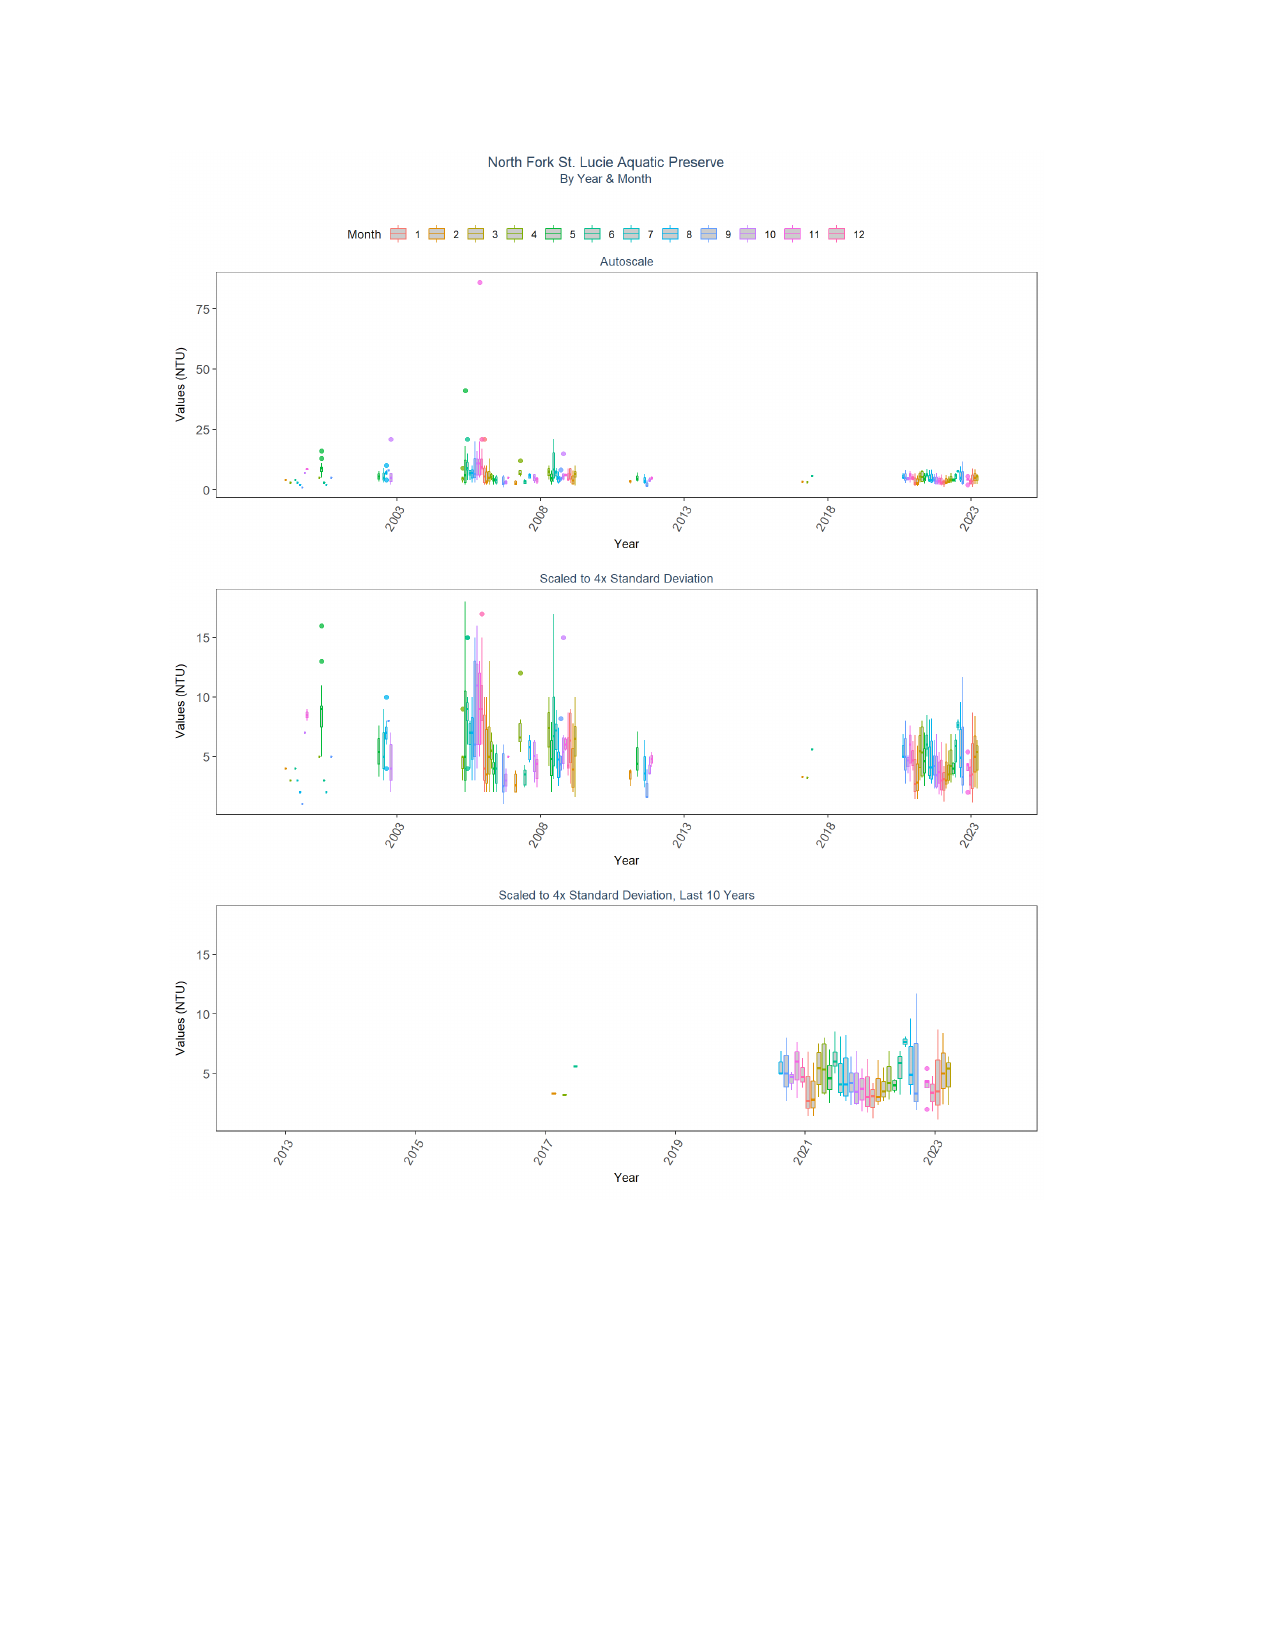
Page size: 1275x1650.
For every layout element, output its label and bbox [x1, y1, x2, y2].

picture [168, 150, 1044, 1200]
